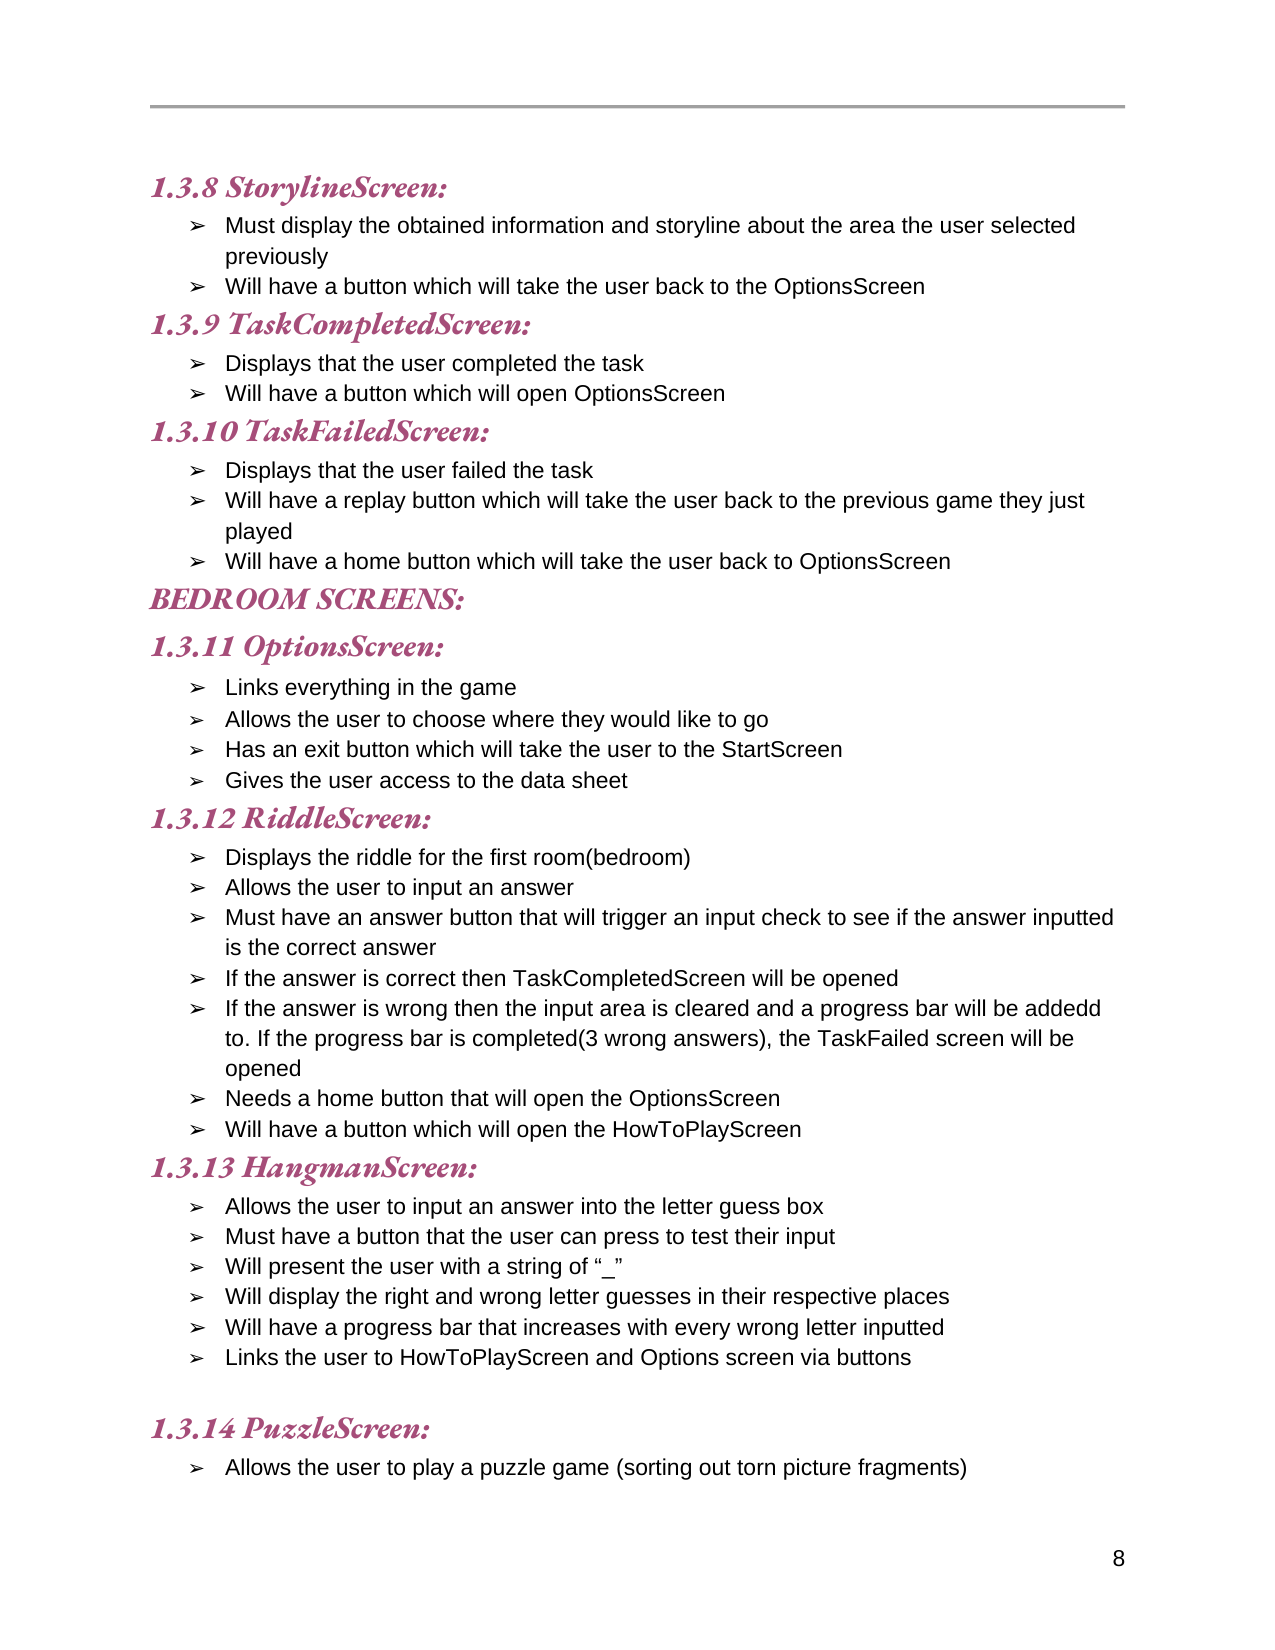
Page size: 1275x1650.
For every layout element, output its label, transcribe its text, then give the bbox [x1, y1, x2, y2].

list Must have an answer button that will trigger an input check to see if the answer inputted is the correct answer [187, 904, 1125, 961]
list Links the user to HowToPlayScreen and Options screen via buttons [187, 1344, 1125, 1370]
list Displays that the user failed the task [187, 457, 1125, 484]
list Will have a progress bar that increases with every wrong letter inputted [187, 1313, 1125, 1340]
subtitle 1.3.9 TaskCompletedScreen: [150, 303, 1125, 344]
list Allows the user to play a puzzle game (sorting out torn picture fragments) [187, 1454, 1125, 1480]
subtitle 1.3.12 RiddleScreen: [150, 797, 1125, 838]
list Allows the user to input an answer into the letter guess box [187, 1193, 1125, 1219]
list Displays that the user completed the task [187, 350, 1125, 376]
subtitle 1.3.14 PuzzleScreen: [150, 1407, 1125, 1448]
subtitle 1.3.8 StorylineScreen: [150, 166, 1125, 206]
list If the answer is correct then TaskCompletedScreen will be opened [187, 964, 1125, 991]
list Must display the obtained information and storyline about the area the user selected previously [187, 212, 1125, 269]
list Will have a home button which will take the user back to OptionsScreen [187, 548, 1125, 574]
subtitle 1.3.11 OptionsScreen: [150, 625, 1125, 666]
list Will have a button which will open OptionsScreen [187, 380, 1125, 407]
list Displays the riddle for the first room(bedroom) [187, 844, 1125, 870]
subtitle 1.3.10 TaskFailedScreen: [150, 410, 1125, 451]
list Links everything in the game [187, 672, 1125, 702]
list If the answer is wrong then the input area is cleared and a progress bar will be addedd to. If the progress bar is completed(3 wrong answers), the TaskFailed screen will be opened [187, 995, 1125, 1082]
list Will have a button which will take the user back to the OptionsScreen [187, 273, 1125, 299]
list Needs a home button that will open the OptionsScreen [187, 1085, 1125, 1112]
subtitle 1.3.13 HangmanScreen: [150, 1146, 1125, 1187]
list Must have a button that the user can press to test their input [187, 1223, 1125, 1249]
list Has an exit button which will take the user to the StartScreen [187, 736, 1125, 763]
list Will have a button which will open the HowToPlayScreen [187, 1116, 1125, 1142]
list Will display the right and wrong letter guesses in their respective places [187, 1283, 1125, 1310]
list Will present the user with a string of “_” [187, 1253, 1125, 1279]
list Allows the user to choose where they would like to go [187, 706, 1125, 733]
list Will have a replay button which will take the user back to the previous game they just played [187, 487, 1125, 544]
subtitle BEDROOM SCREENS: [150, 578, 1125, 619]
list Allows the user to input an answer [187, 874, 1125, 900]
list Gives the user access to the data sheet [187, 767, 1125, 793]
